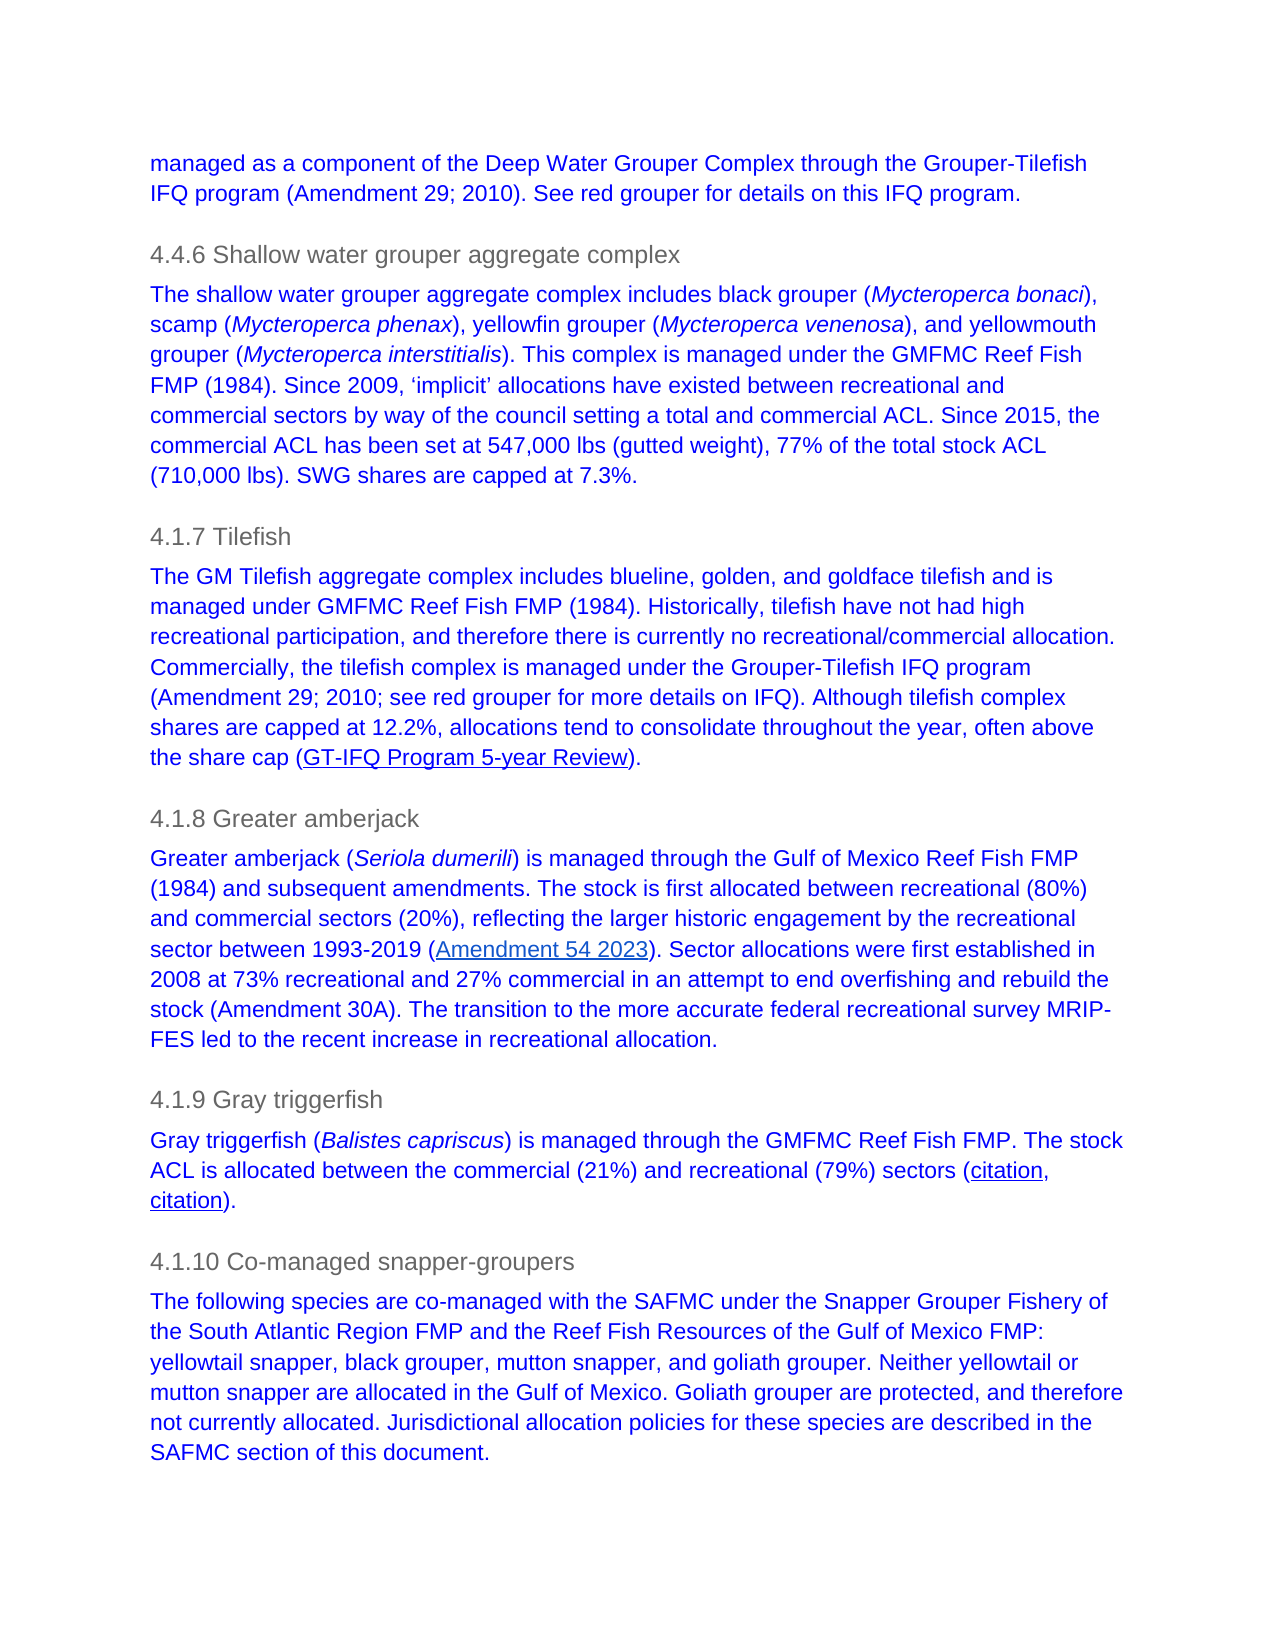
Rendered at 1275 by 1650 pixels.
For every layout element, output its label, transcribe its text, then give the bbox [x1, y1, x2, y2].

subtitle 4.1.9 Gray triggerfish [150, 1086, 1125, 1114]
subtitle 4.1.8 Greater amberjack [150, 803, 1125, 832]
subtitle 4.1.7 Tilefish [150, 522, 1125, 550]
text The following species are co-managed with the SAFMC under the Snapper Grouper Fishery of the South Atlantic Region FMP and the Reef Fish Resources of the Gulf of Mexico FMP: yellowtail snapper, black grouper, mutton snapper, and goliath grouper. Neither yellowtail or mutton snapper are allocated in the Gulf of Mexico. Goliath grouper are protected, and therefore not currently allocated. Jurisdictional allocation policies for these species are described in the SAFMC section of this document. [150, 1288, 1125, 1465]
text The GM Tilefish aggregate complex includes blueline, golden, and goldface tilefish and is managed under GMFMC Reef Fish FMP (1984). Historically, tilefish have not had high recreational participation, and therefore there is currently no recreational/commercial allocation. Commercially, the tilefish complex is managed under the Grouper-Tilefish IFQ program (Amendment 29; 2010; see red grouper for more details on IFQ). Although tilefish complex shares are capped at 12.2%, allocations tend to consolidate throughout the year, often above the share cap (GT-IFQ Program 5-year Review). [150, 563, 1125, 771]
subtitle 4.1.10 Co-managed snapper-groupers [150, 1247, 1125, 1275]
text The shallow water grouper aggregate complex includes black grouper (Mycteroperca bonaci), scamp (Mycteroperca phenax), yellowfin grouper (Mycteroperca venenosa), and yellowmouth grouper (Mycteroperca interstitialis). This complex is managed under the GMFMC Reef Fish FMP (1984). Since 2009, ‘implicit’ allocations have existed between recreational and commercial sectors by way of the council setting a total and commercial ACL. Since 2015, the commercial ACL has been set at 547,000 lbs (gutted weight), 77% of the total stock ACL (710,000 lbs). SWG shares are capped at 7.3%. [150, 281, 1125, 488]
text Greater amberjack (Seriola dumerili) is managed through the Gulf of Mexico Reef Fish FMP (1984) and subsequent amendments. The stock is first allocated between recreational (80%) and commercial sectors (20%), reflecting the larger historic engagement by the recreational sector between 1993-2019 (Amendment 54 2023). Sector allocations were first established in 2008 at 73% recreational and 27% commercial in an attempt to end overfishing and rebuild the stock (Amendment 30A). The transition to the more accurate federal recreational survey MRIP-FES led to the recent increase in recreational allocation. [150, 845, 1125, 1052]
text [150, 150, 1125, 207]
subtitle 4.4.6 Shallow water grouper aggregate complex [150, 239, 1125, 268]
text Gray triggerfish (Balistes capriscus) is managed through the GMFMC Reef Fish FMP. The stock ACL is allocated between the commercial (21%) and recreational (79%) sectors (citation, citation). [150, 1127, 1125, 1214]
